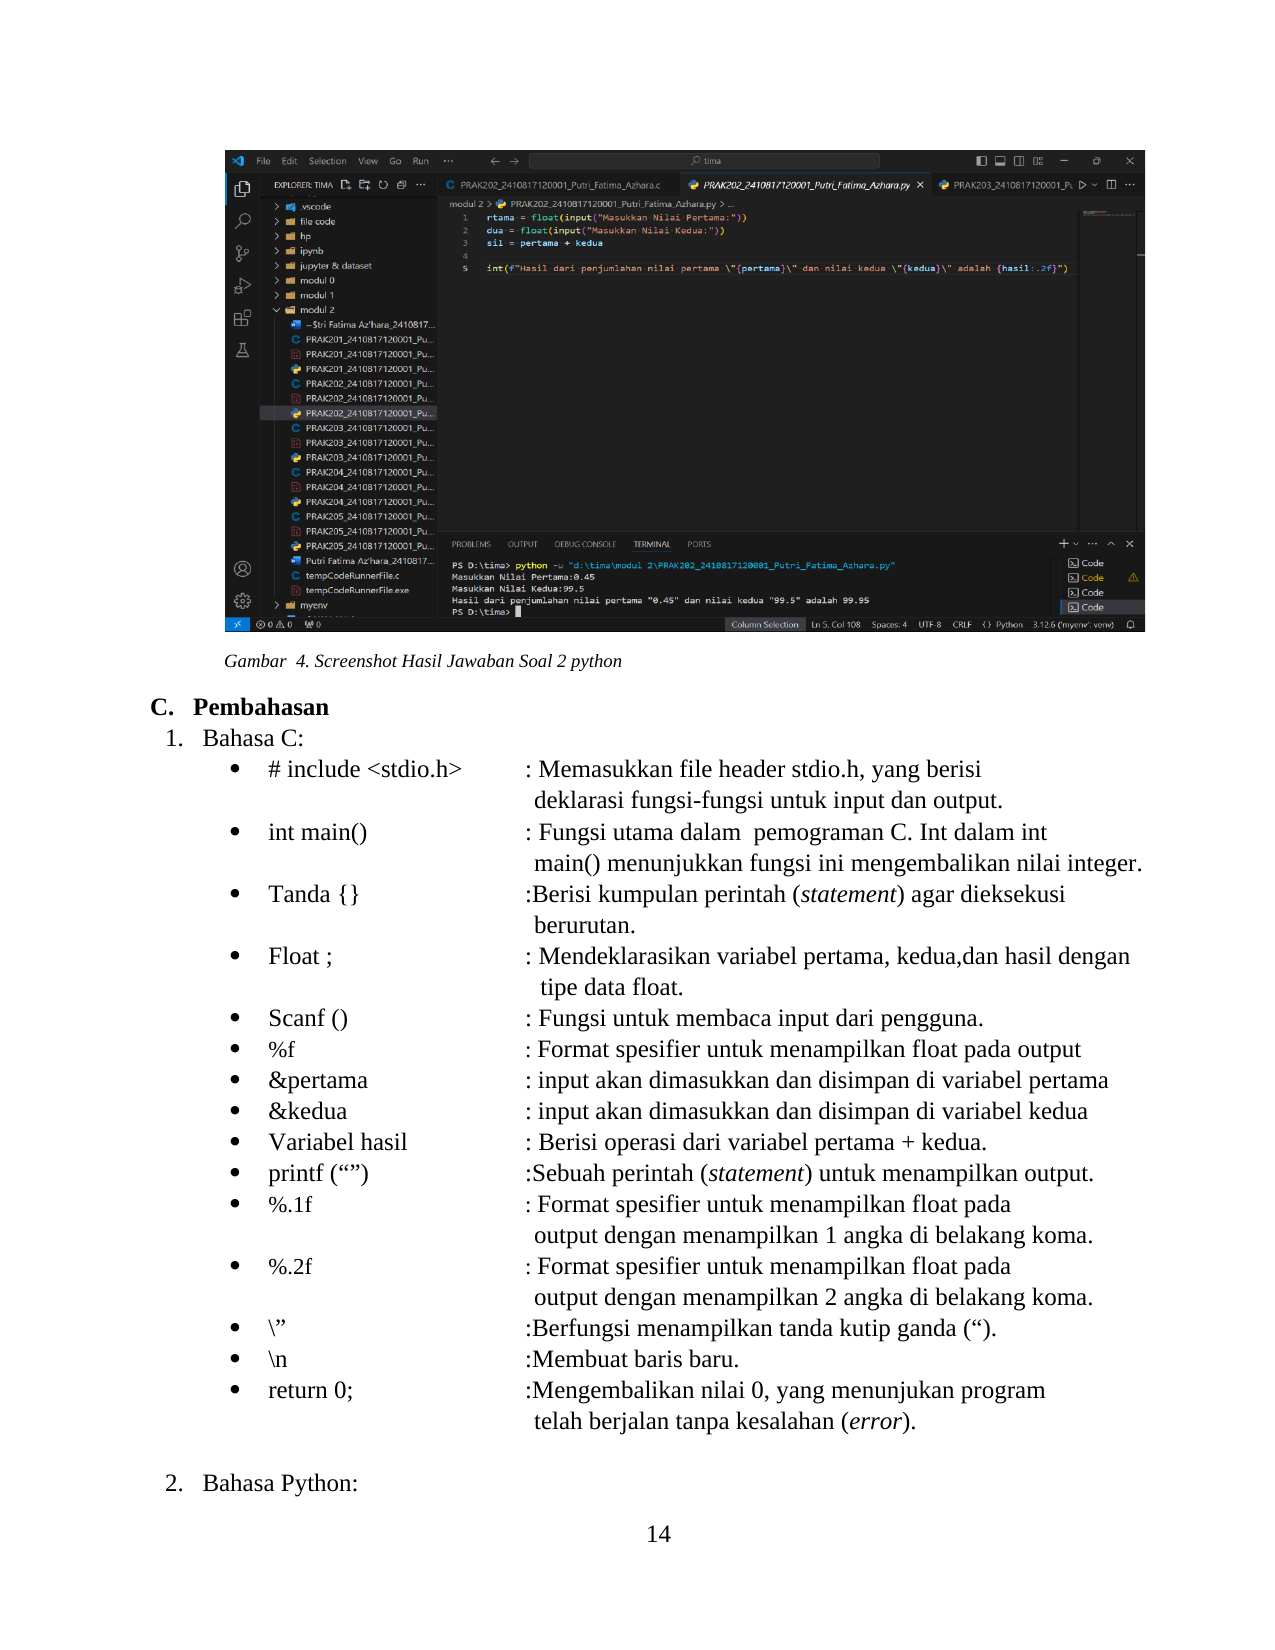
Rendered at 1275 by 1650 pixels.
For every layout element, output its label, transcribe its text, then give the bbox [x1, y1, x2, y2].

list int main() : Fungsi utama dalam pemograman C. Int dalam int [231, 817, 1167, 845]
list %.1f : Format spesifier untuk menampilkan float pada [231, 1189, 1167, 1218]
list \n :Membuat baris baru. [231, 1344, 1167, 1373]
list %.2f : Format spesifier untuk menampilkan float pada [231, 1251, 1167, 1280]
subtitle C. Pembahasan [150, 692, 1167, 721]
list Scanf () : Fungsi untuk membaca input dari pengguna. [231, 1003, 1167, 1032]
list Bahasa C: [165, 723, 1167, 752]
list Float ; : Mendeklarasikan variabel pertama, kedua,dan hasil dengan [231, 941, 1167, 969]
text Gambar 4. Screenshot Hasil Jawaban Soal 2 python [224, 650, 1167, 672]
list Tanda {} :Berisi kumpulan perintah (statement) agar dieksekusi [231, 879, 1167, 907]
picture [225, 150, 1146, 632]
list %f : Format spesifier untuk menampilkan float pada output [231, 1034, 1167, 1063]
list return 0; :Mengembalikan nilai 0, yang menunjukan program [231, 1375, 1167, 1404]
list berurutan. [519, 910, 1167, 938]
list Bahasa Python: [165, 1468, 1167, 1497]
list tipe data float. [534, 972, 1167, 1001]
list telah berjalan tanpa kesalahan (error). [534, 1406, 1167, 1435]
list output dengan menampilkan 2 angka di belakang koma. [534, 1282, 1167, 1311]
list main() menunjukkan fungsi ini mengembalikan nilai integer. [534, 848, 1167, 876]
list &kedua : input akan dimasukkan dan disimpan di variabel kedua [231, 1096, 1167, 1125]
list &pertama : input akan dimasukkan dan disimpan di variabel pertama [231, 1065, 1167, 1094]
list \” :Berfungsi menampilkan tanda kutip ganda (“). [231, 1313, 1167, 1342]
list # include <stdio.h> : Memasukkan file header stdio.h, yang berisi [231, 754, 1167, 783]
list printf (“”) :Sebuah perintah (statement) untuk menampilkan output. [231, 1158, 1167, 1187]
list Variabel hasil : Berisi operasi dari variabel pertama + kedua. [231, 1127, 1167, 1156]
list output dengan menampilkan 1 angka di belakang koma. [534, 1220, 1167, 1249]
list deklarasi fungsi-fungsi untuk input dan output. [534, 786, 1167, 814]
